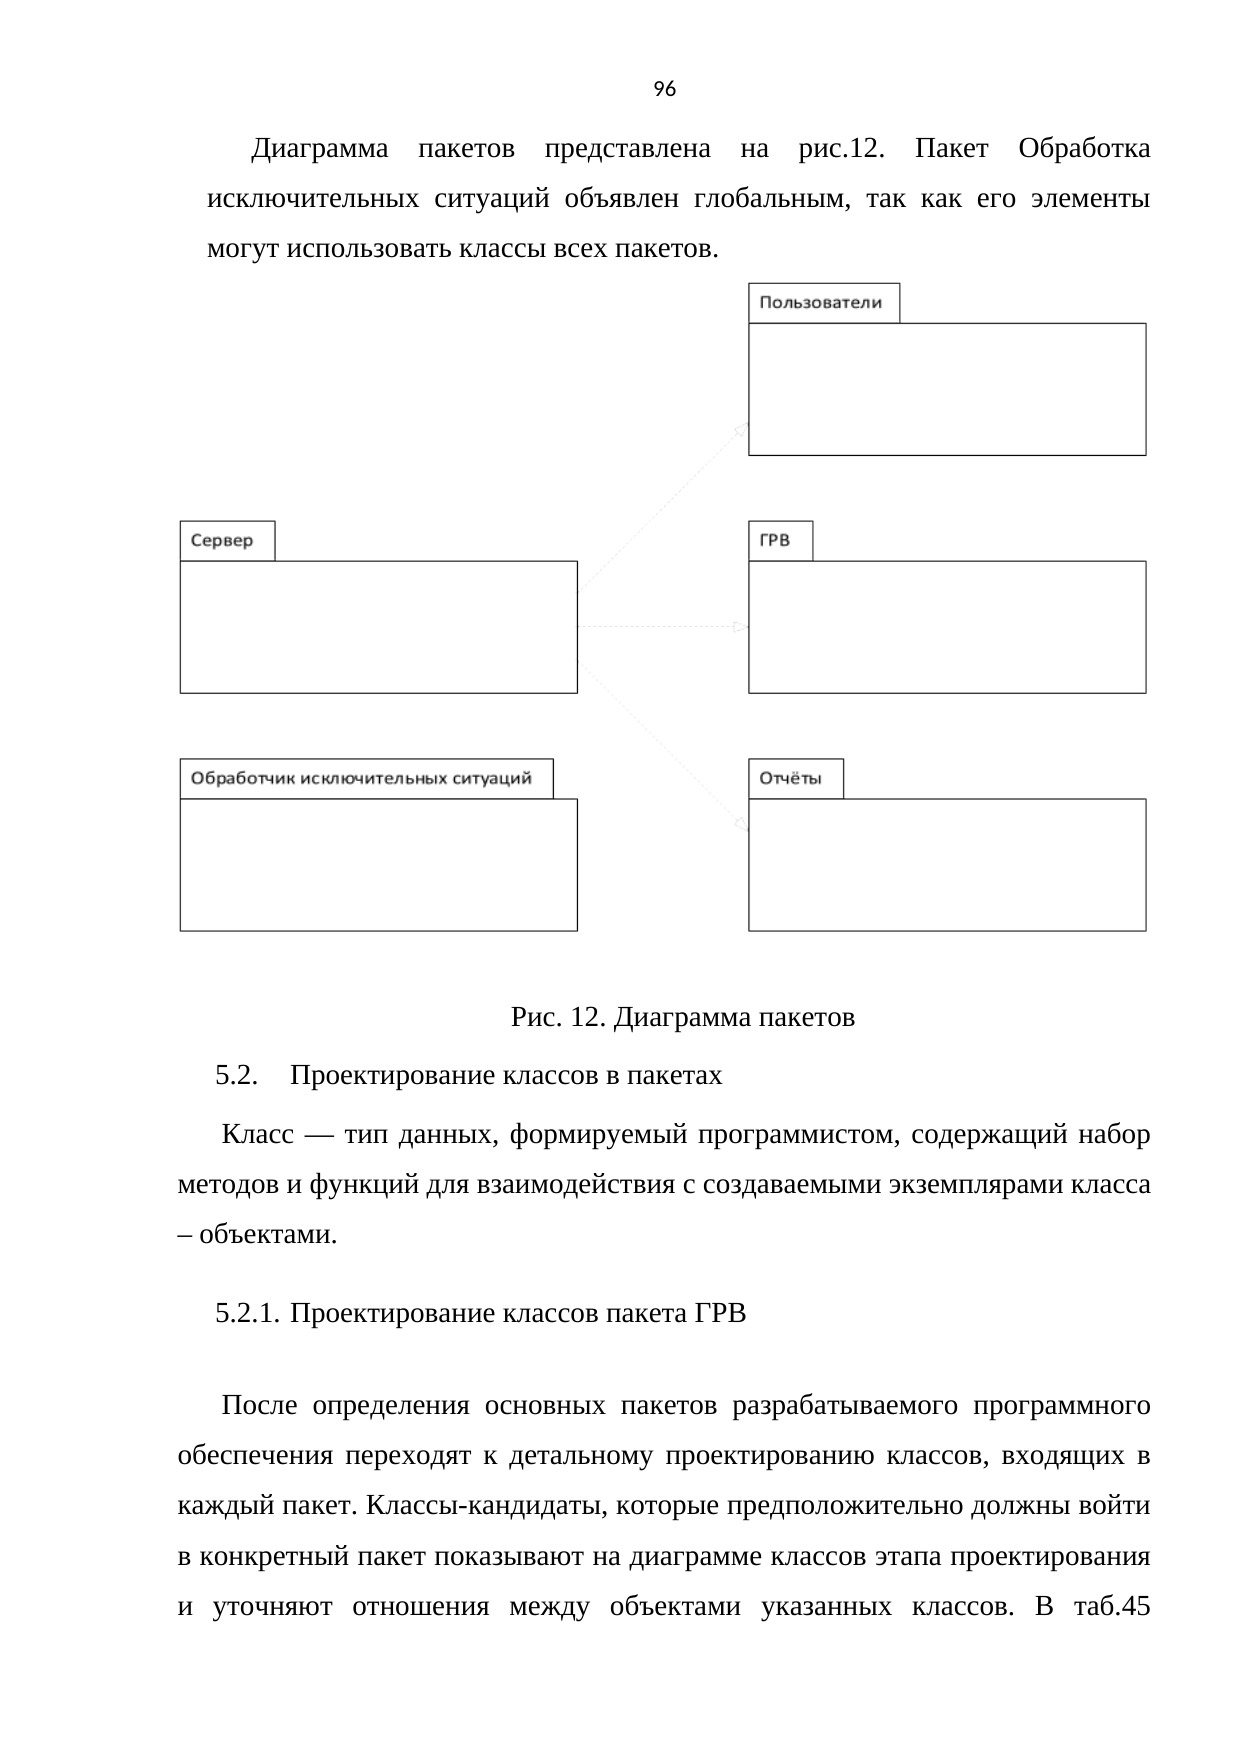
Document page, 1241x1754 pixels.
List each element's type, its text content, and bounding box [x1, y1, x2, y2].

text Диаграмма пакетов представлена на рис.12. Пакет Обработка исключительных ситуаций объявлен глобальным, так как его элементы могут использовать классы всех пакетов. [207, 130, 1152, 264]
text Рис. 12. Диаграмма пакетов [177, 999, 1152, 1032]
list Проектирование классов в пакетах [215, 1057, 1152, 1091]
text Класс — тип данных, формируемый программистом, содержащий набор методов и функций для взаимодействия с создаваемыми экземплярами класса – объектами. [177, 1116, 1152, 1250]
list Проектирование классов пакета ГРВ [215, 1295, 1152, 1328]
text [177, 1387, 1152, 1622]
